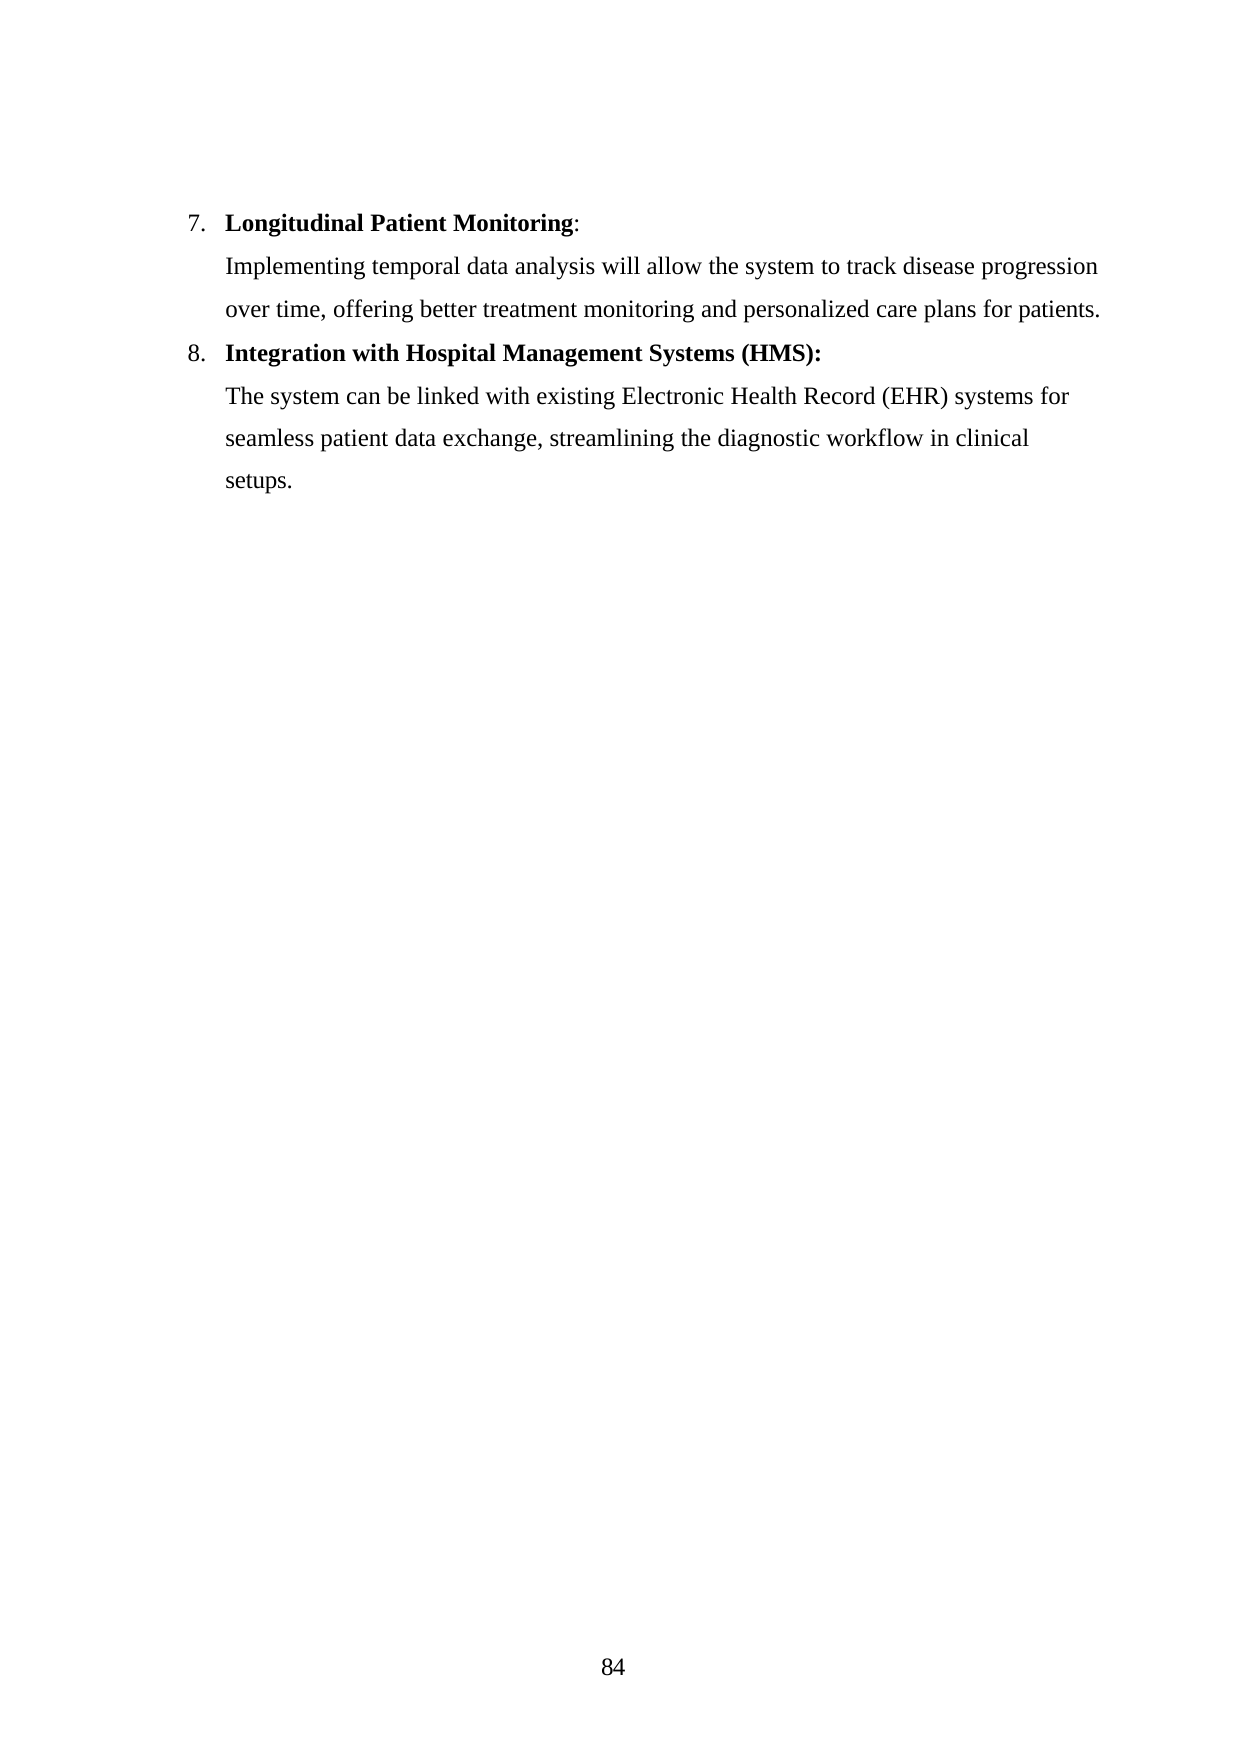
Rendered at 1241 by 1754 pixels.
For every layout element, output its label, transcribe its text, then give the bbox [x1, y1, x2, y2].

text The system can be linked with existing Electronic Health Record (EHR) systems for seamless patient data exchange, streamlining the diagnostic workflow in clinical setups. [225, 381, 1093, 494]
subtitle Longitudinal Patient Monitoring: [187, 208, 1196, 237]
subtitle Integration with Hospital Management Systems (HMS): [187, 338, 1196, 367]
text Implementing temporal data analysis will allow the system to track disease progression over time, offering better treatment monitoring and personalized care plans for patients. [225, 251, 1119, 323]
